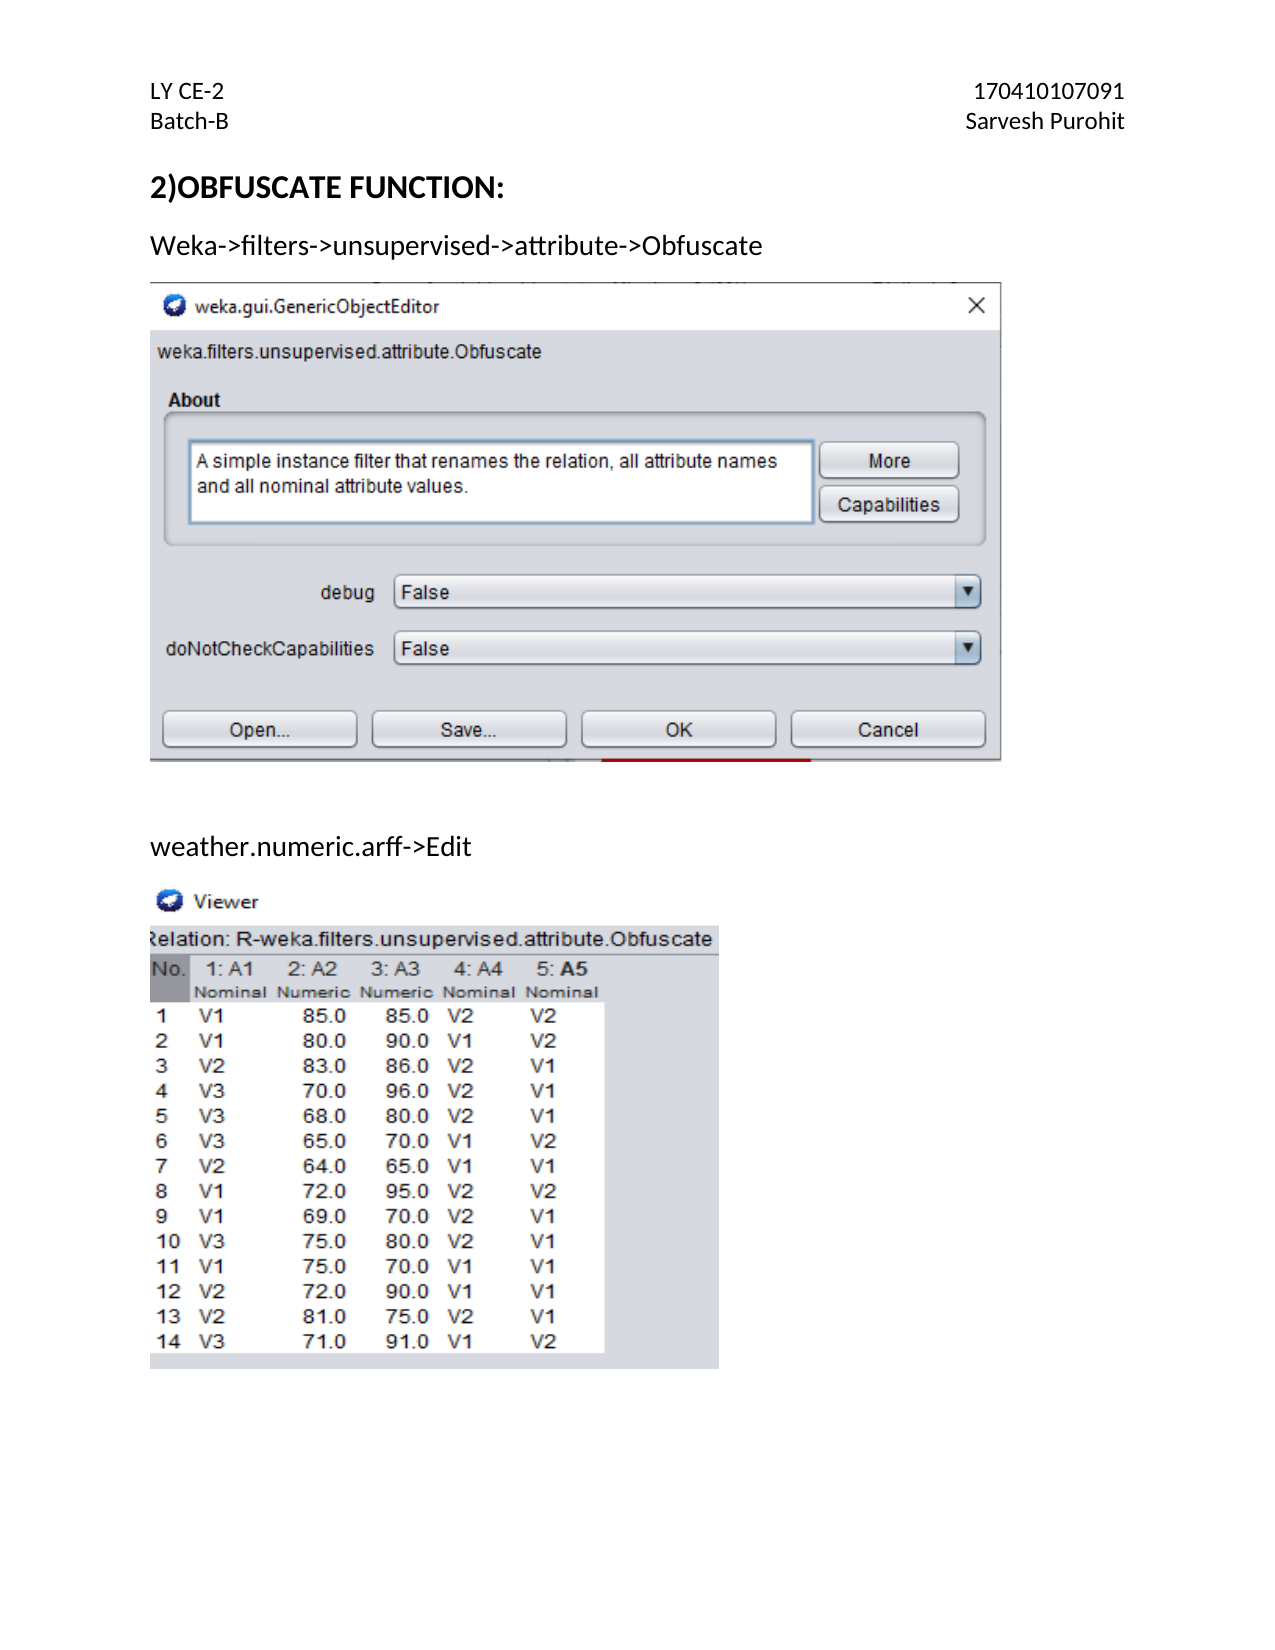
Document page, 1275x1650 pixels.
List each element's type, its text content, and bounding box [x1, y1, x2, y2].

text 2)OBFUSCATE FUNCTION: [150, 167, 1125, 207]
text Weka->filters->unsupervised->attribute->Obfuscate [150, 227, 1125, 263]
picture [150, 282, 1002, 762]
picture [150, 882, 719, 1369]
text weather.numeric.arff->Edit [150, 828, 1125, 863]
